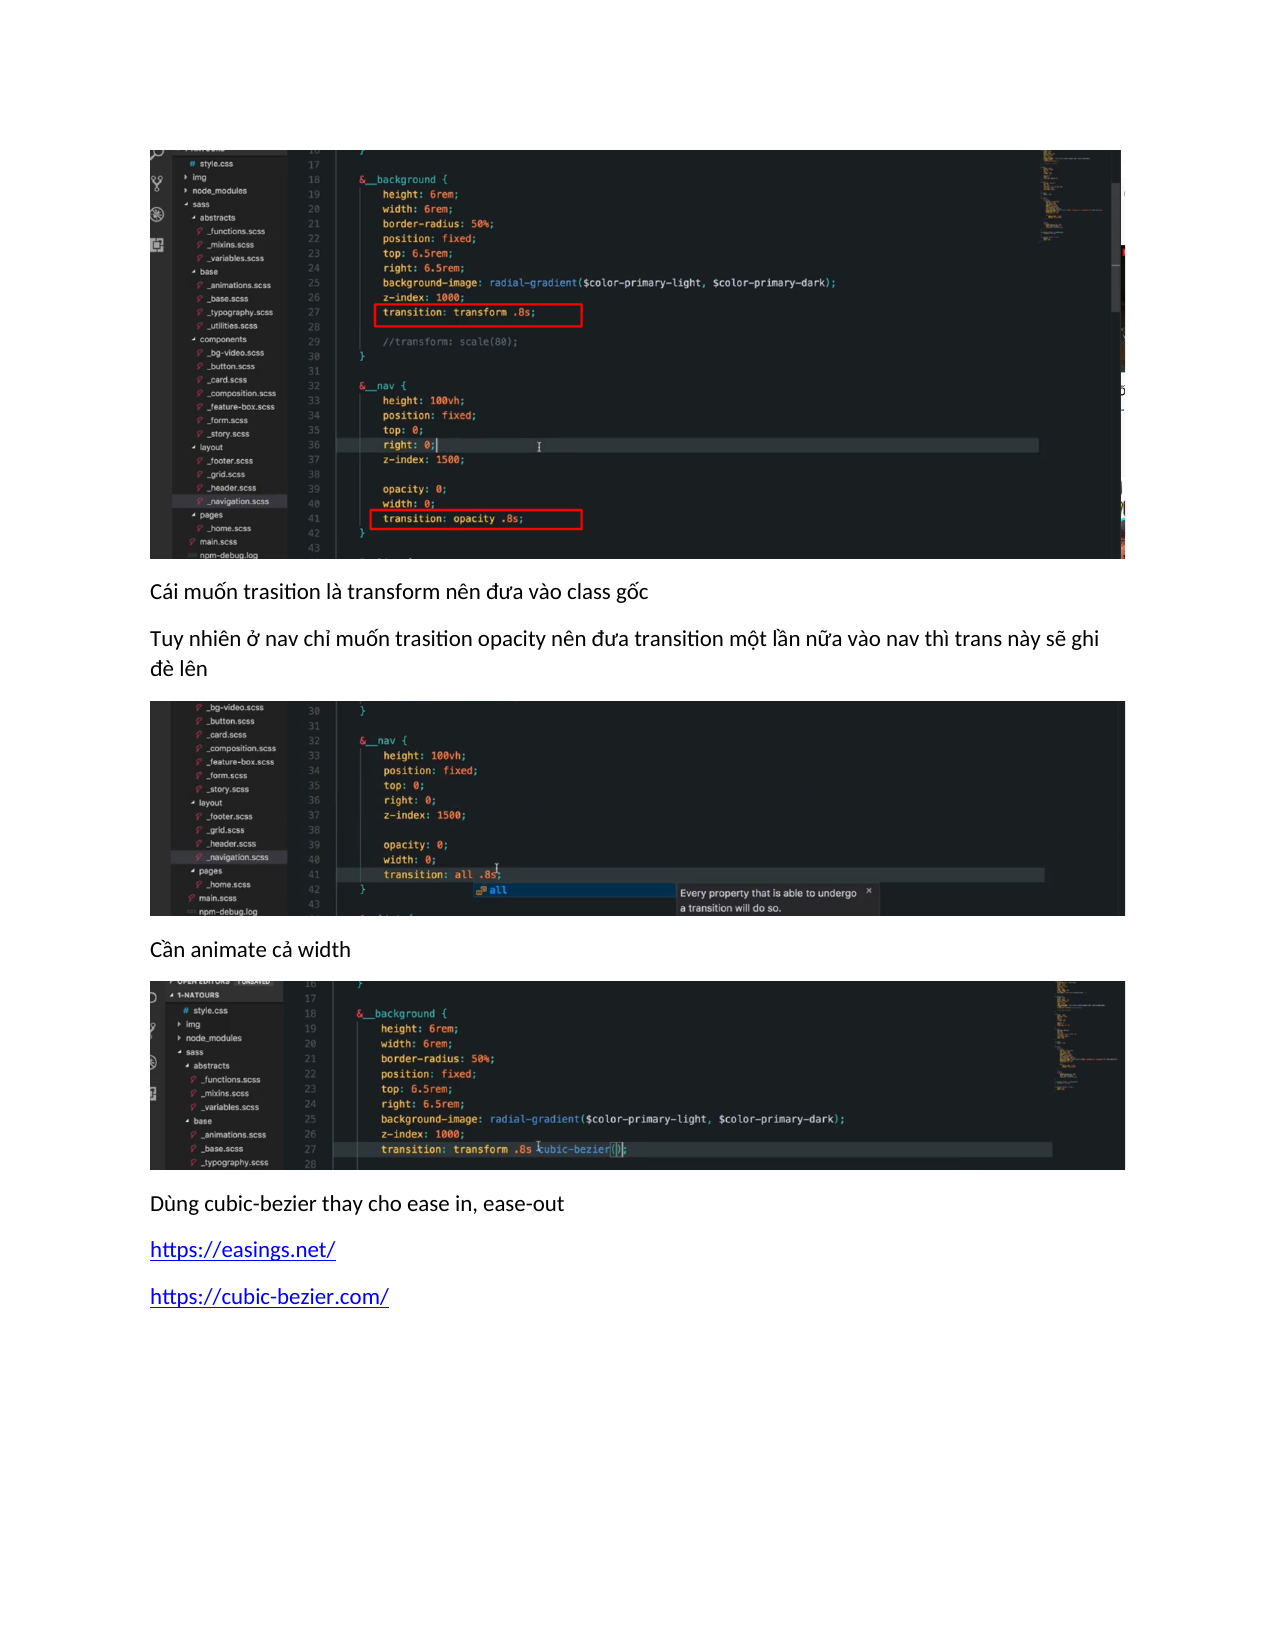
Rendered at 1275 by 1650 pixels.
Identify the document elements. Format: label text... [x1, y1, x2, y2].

picture [150, 981, 1125, 1170]
text https://easings.net/ [150, 1236, 1125, 1264]
text Dùng cubic-bezier thay cho ease in, ease-out [150, 1189, 1125, 1217]
text Cần animate cả width [150, 935, 1125, 963]
picture [150, 150, 1125, 559]
picture [150, 701, 1125, 916]
text Tuy nhiên ở nav chỉ muốn trasition opacity nên đưa transition một lần nữa vào nav thì trans này sẽ ghi đè lên [150, 624, 1125, 682]
text Cái muốn trasition là transform nên đưa vào class gốc [150, 577, 1125, 605]
text https://cubic-bezier.com/ [150, 1282, 1125, 1311]
